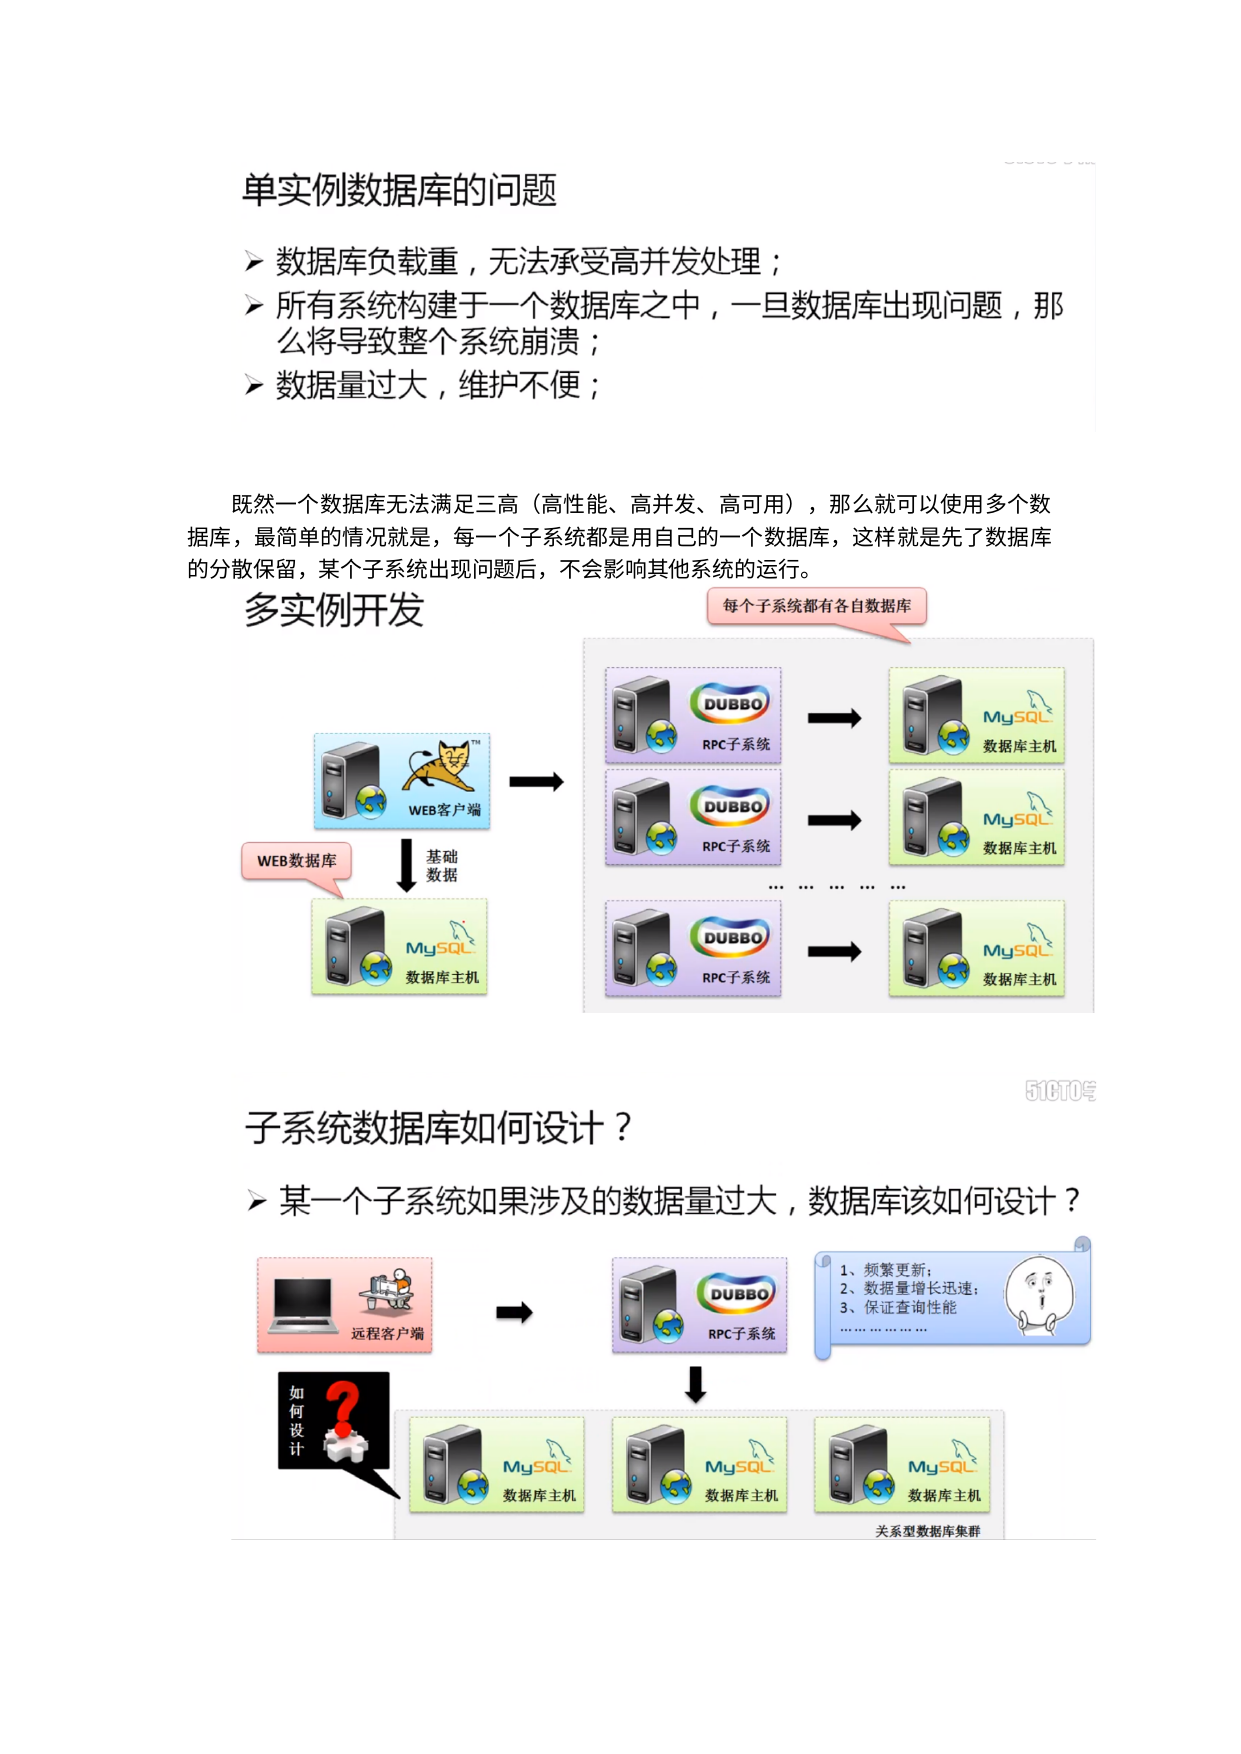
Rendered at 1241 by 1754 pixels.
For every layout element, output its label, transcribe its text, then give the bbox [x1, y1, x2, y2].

picture [231, 584, 1095, 1013]
list 既然一个数据库无法满足三高（高性能、高并发、高可用），那么就可以使用多个数据库，最简单的情况就是，每一个子系统都是用自己的一个数据库，这样就是先了数据库的分散保留，某个子系统出现问题后，不会影响其他系统的运行。 [187, 487, 1053, 584]
picture [231, 1072, 1097, 1540]
picture [231, 162, 1096, 432]
